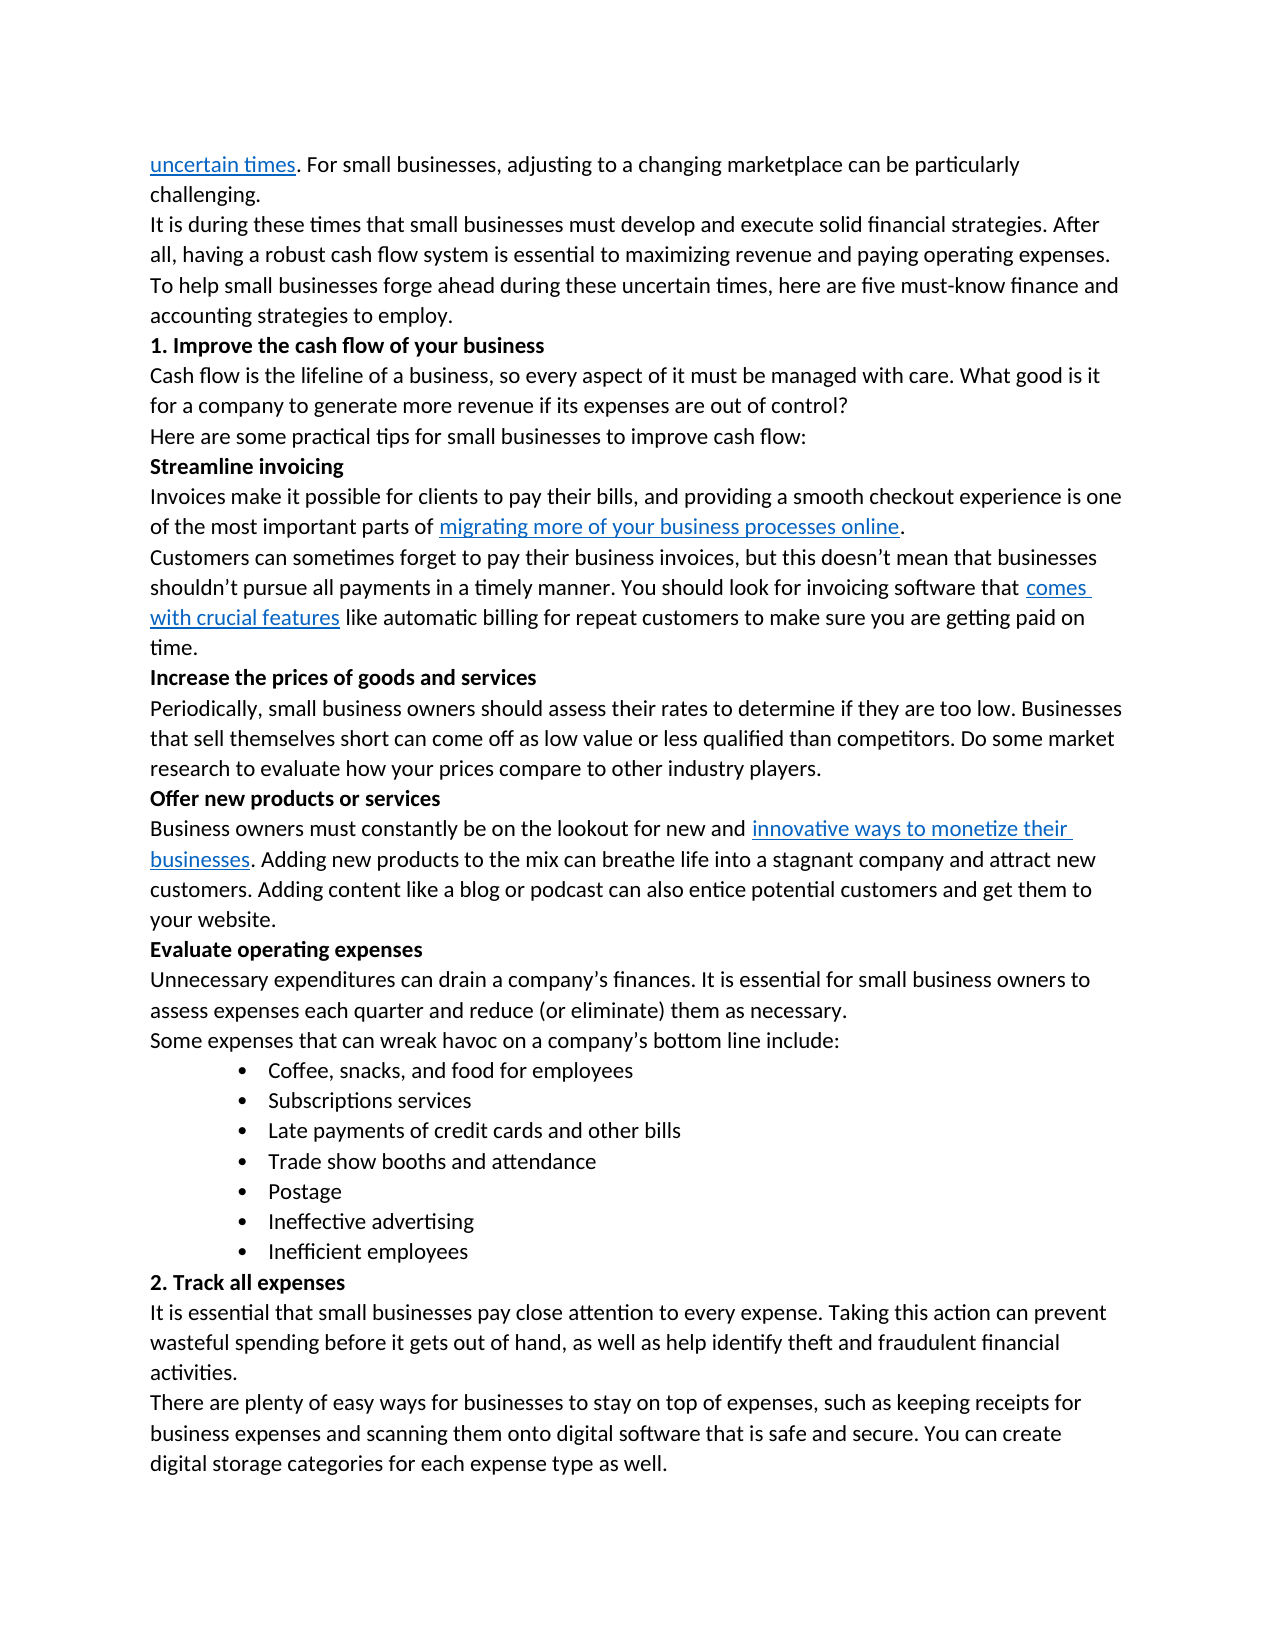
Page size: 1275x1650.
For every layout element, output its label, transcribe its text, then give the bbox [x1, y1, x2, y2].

list Late payments of credit cards and other bills [239, 1117, 1125, 1145]
list Ineffective advertising [239, 1207, 1125, 1235]
list Coffee, snacks, and food for employees [239, 1056, 1125, 1084]
list There are plenty of easy ways for businesses to stay on top of expenses, such as keeping receipts for business expenses and scanning them onto digital software that is safe and secure. You can create digital storage categories for each expense type as well. [150, 1388, 1125, 1477]
list Invoices make it possible for clients to pay their bills, and providing a smooth checkout experience is one of the most important parts of migrating more of your business processes online. [150, 482, 1125, 541]
list Here are some practical tips for small businesses to improve cash flow: [150, 422, 1125, 450]
list Some expenses that can wreak havoc on a company’s bottom line include: [150, 1026, 1125, 1054]
list Streamline invoicing [150, 452, 1125, 480]
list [150, 150, 1125, 208]
list Customers can sometimes forget to pay their business invoices, but this doesn’t mean that businesses shouldn’t pursue all payments in a timely manner. You should look for invoicing software that comes with crucial features like automatic billing for repeat customers to make sure you are getting paid on time. [150, 543, 1125, 661]
list It is essential that small businesses pay close attention to every expense. Taking this action can prevent wasteful spending before it gets out of hand, as well as help identify theft and fraudulent financial activities. [150, 1298, 1125, 1386]
list Inefficient employees [239, 1237, 1125, 1266]
list 1. Improve the cash flow of your business [150, 331, 1125, 359]
list It is during these times that small businesses must develop and execute solid financial strategies. After all, having a robust cash flow system is essential to maximizing revenue and paying operating expenses. To help small businesses forge ahead during these uncertain times, here are five must-know finance and accounting strategies to employ. [150, 210, 1125, 329]
list Unnecessary expenditures can drain a company’s finances. It is essential for small business owners to assess expenses each quarter and reduce (or eliminate) them as necessary. [150, 966, 1125, 1024]
list Periodically, small business owners should assess their rates to determine if they are too low. Businesses that sell themselves short can come off as low value or less qualified than competitors. Do some market research to evaluate how your prices compare to other industry players. [150, 694, 1125, 782]
list Business owners must constantly be on the lookout for new and innovative ways to monetize their businesses. Adding new products to the mix can breathe life into a stagnant company and attract new customers. Adding content like a blog or podcast can also entice potential customers and get them to your website. [150, 814, 1125, 933]
list Increase the prices of goods and services [150, 663, 1125, 692]
list Offer new products or services [150, 784, 1125, 812]
list Cash flow is the lifeline of a business, so every aspect of it must be managed with care. What good is it for a company to generate more revenue if its expenses are out of control? [150, 361, 1125, 420]
list Subscriptions services [239, 1086, 1125, 1114]
list 2. Track all expenses [150, 1268, 1125, 1296]
list Postage [239, 1177, 1125, 1205]
list Trade show booths and attendance [239, 1147, 1125, 1175]
list Evaluate operating expenses [150, 935, 1125, 963]
